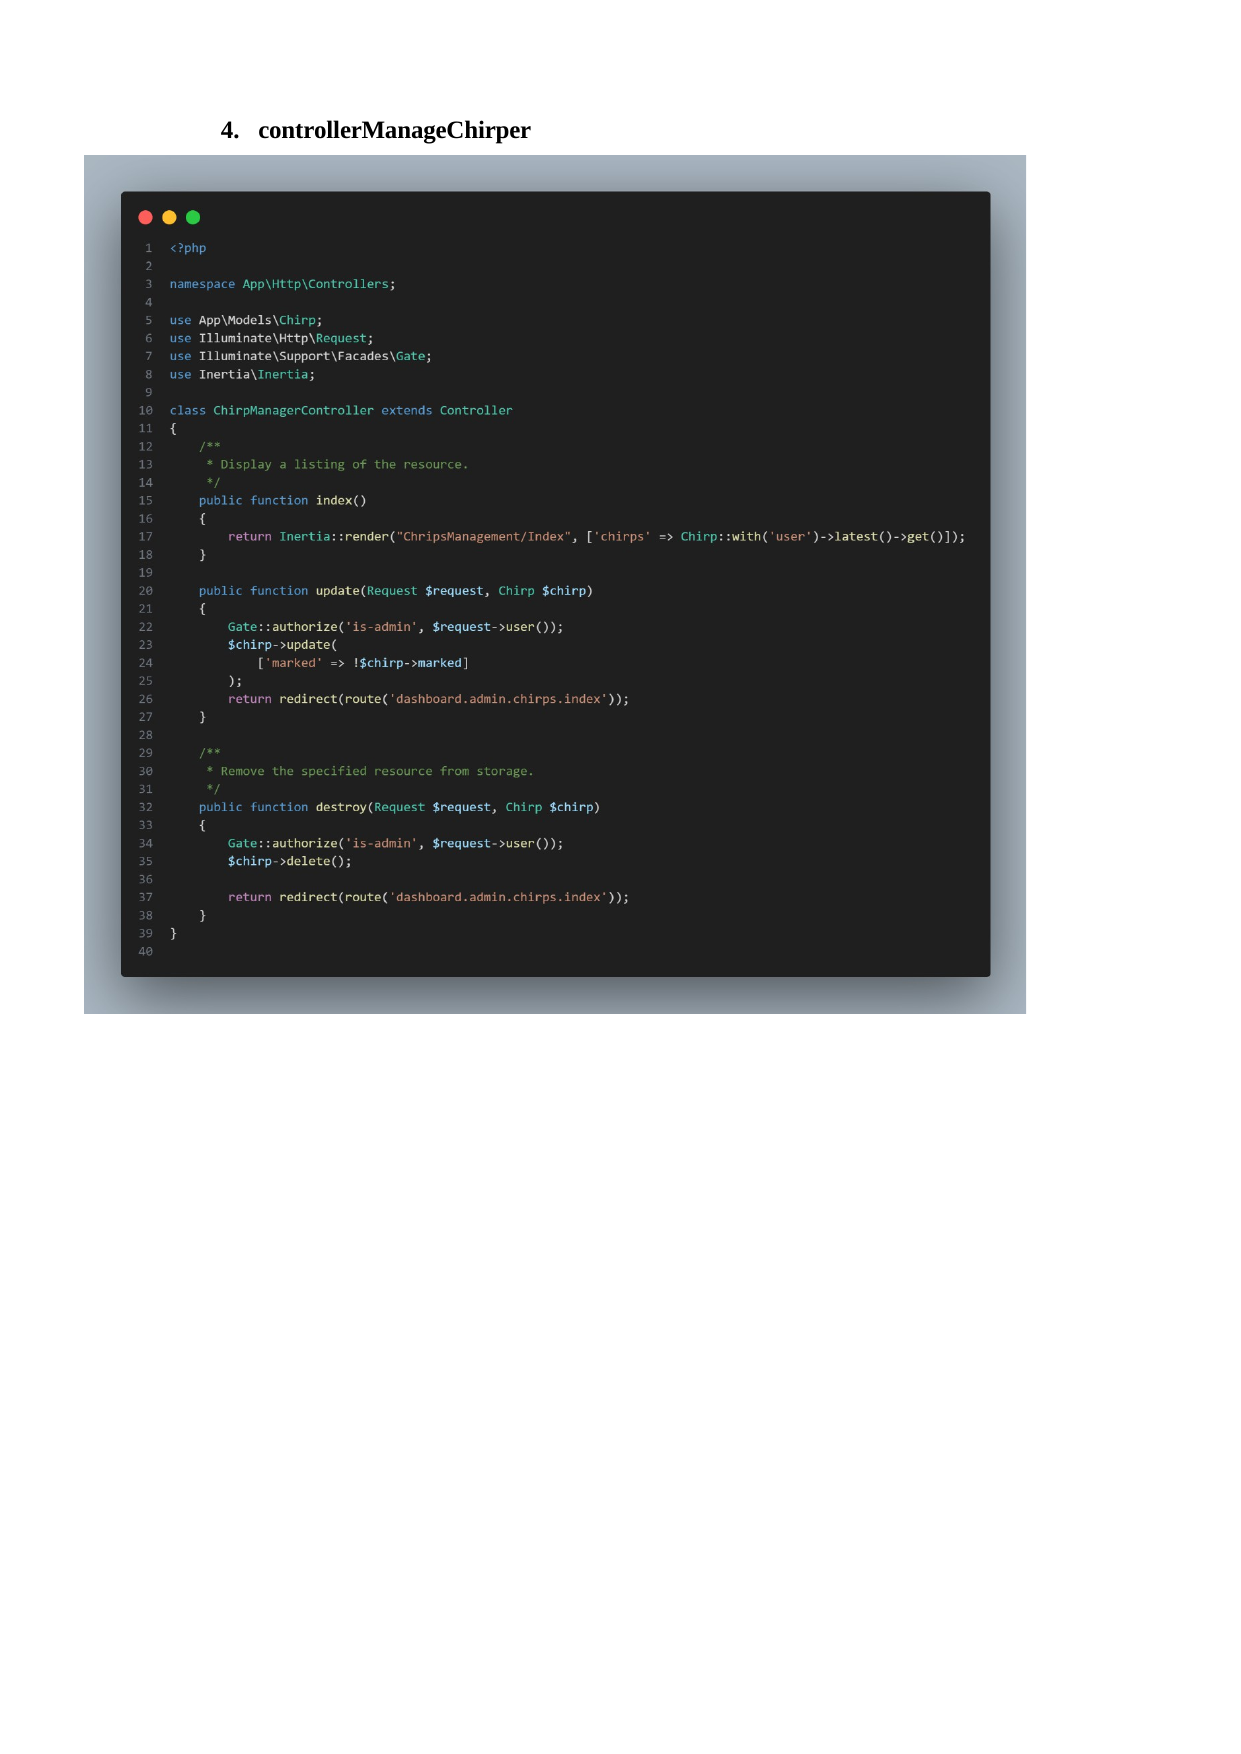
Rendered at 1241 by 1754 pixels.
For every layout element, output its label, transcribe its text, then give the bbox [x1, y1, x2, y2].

list controllerManageChirper [221, 115, 1137, 144]
picture [84, 155, 1027, 1014]
